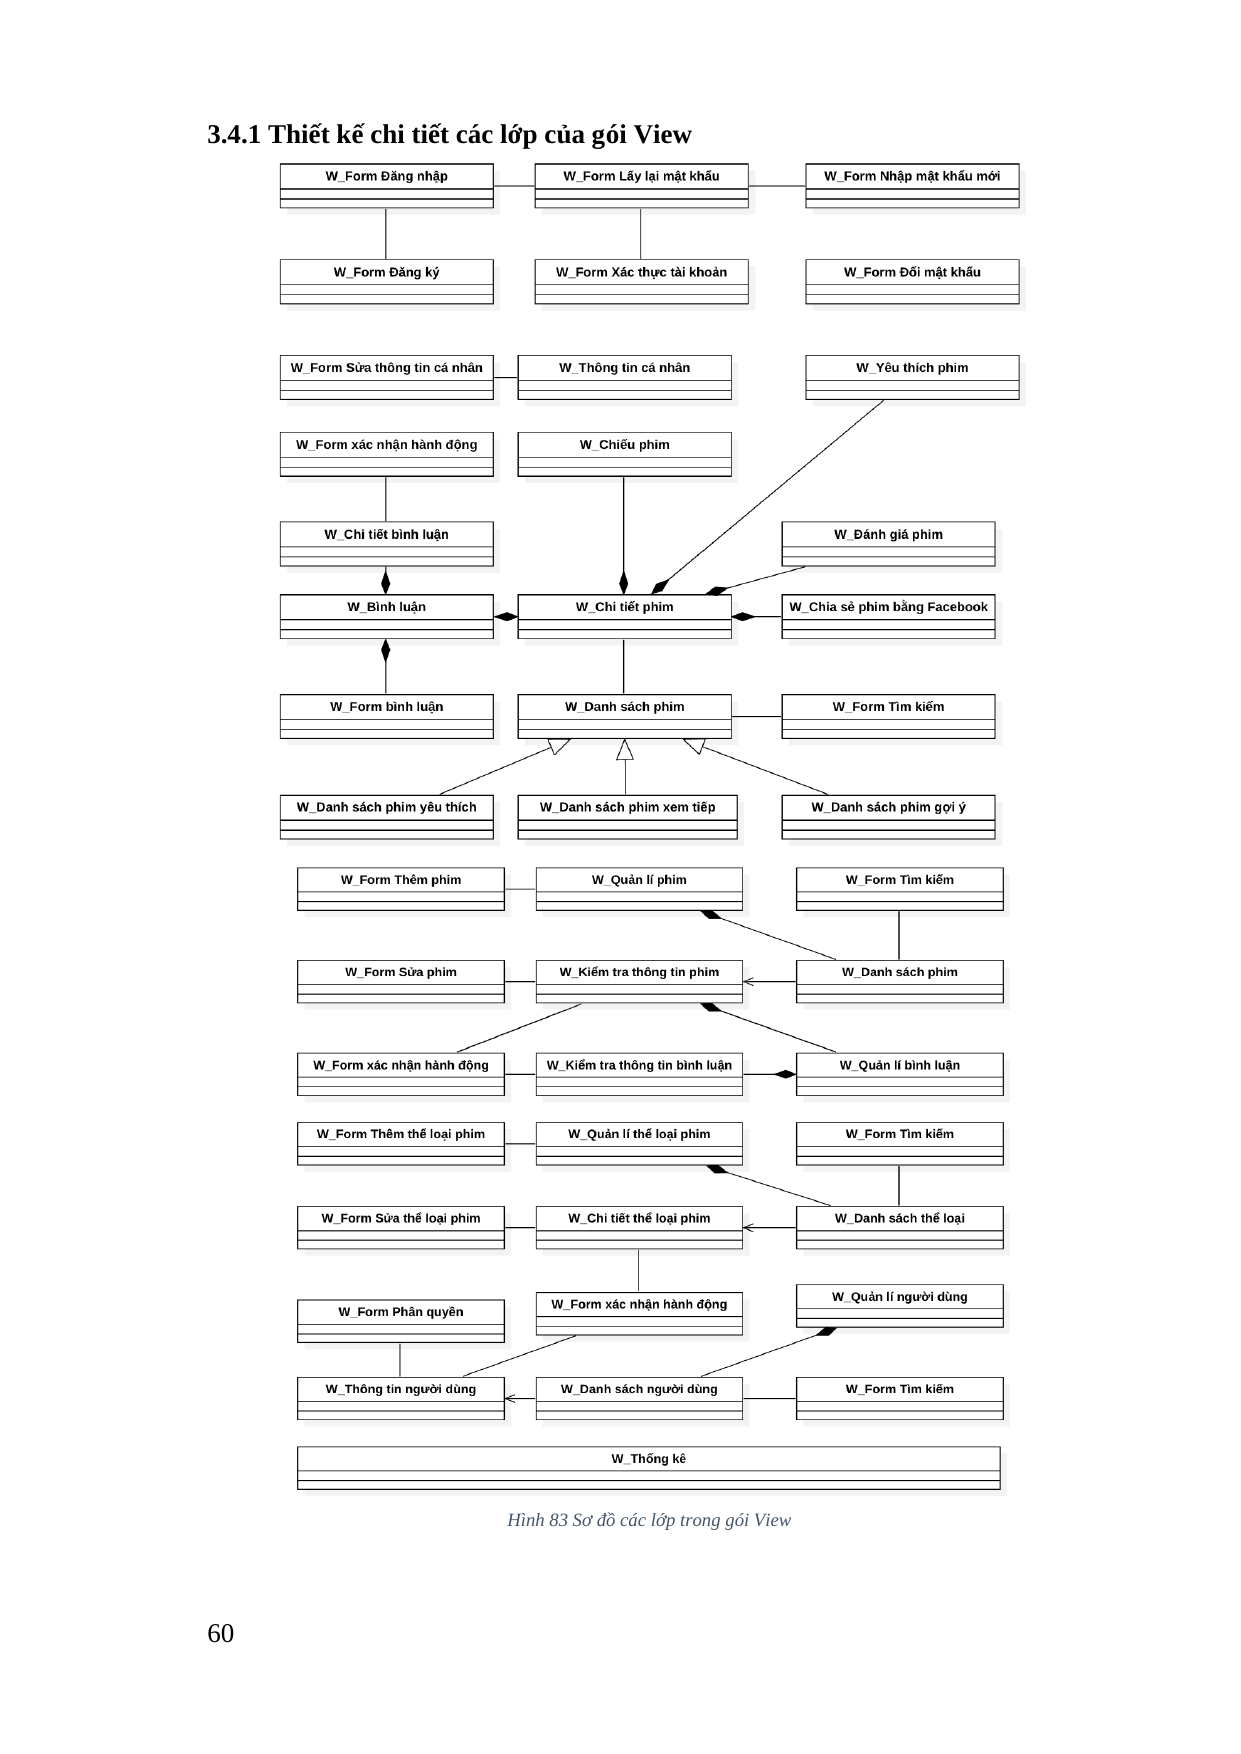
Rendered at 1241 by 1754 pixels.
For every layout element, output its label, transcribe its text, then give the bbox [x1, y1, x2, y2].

picture [273, 158, 1027, 846]
subtitle 3.4.1 ói View [207, 118, 1093, 150]
picture [290, 854, 1011, 1506]
